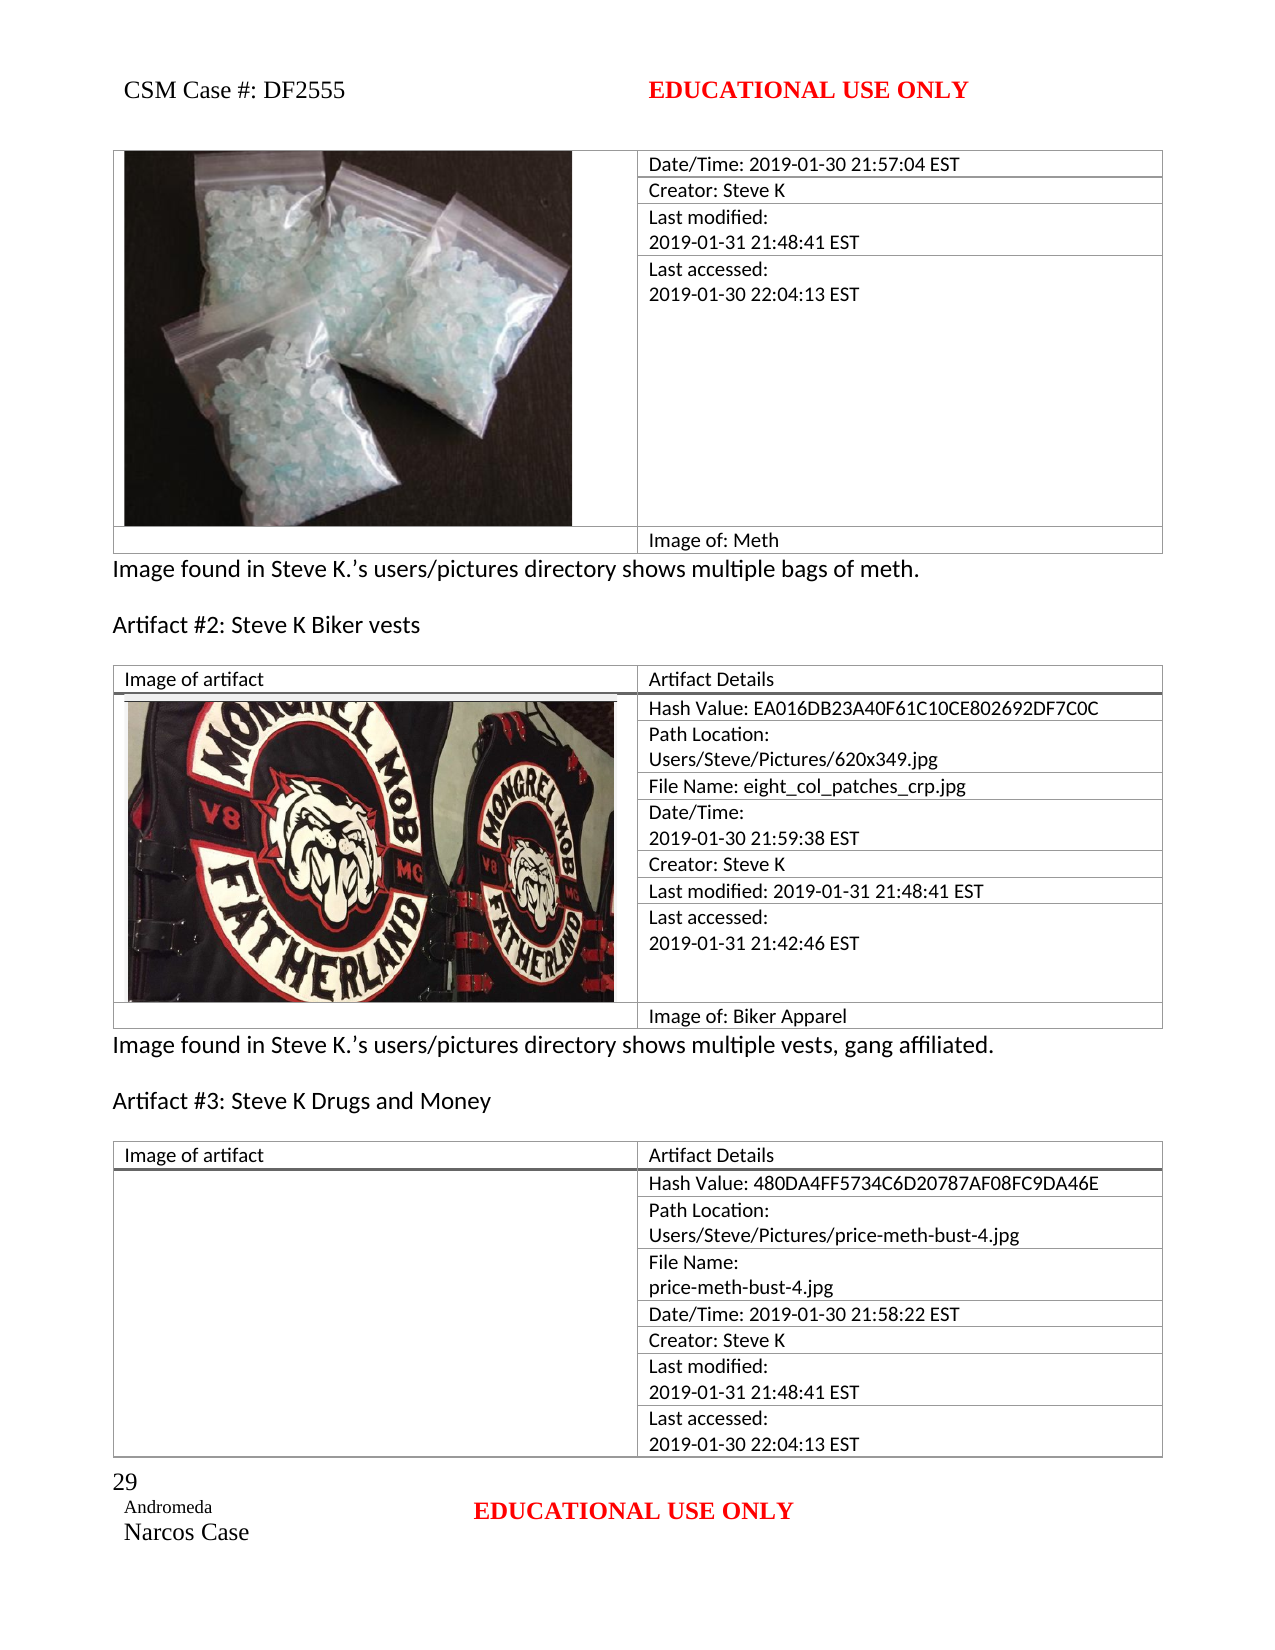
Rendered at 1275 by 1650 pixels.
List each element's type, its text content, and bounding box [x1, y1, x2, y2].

table_cell [114, 1003, 637, 1028]
table_cell File Name: eight_col_patches_crp.jpg [638, 773, 1162, 798]
table_cell Date/Time: 2019-01-30 21:59:38 EST [638, 800, 1162, 850]
table_cell Path Location: Users/Steve/Pictures/620x349.jpg [638, 721, 1162, 772]
table_header Artifact Details [638, 1142, 1162, 1167]
table_cell Image of: Biker Apparel [638, 1003, 1162, 1028]
table_cell Hash Value: 480DA4FF5734C6D20787AF08FC9DA46E [638, 1171, 1162, 1196]
table_cell [114, 695, 124, 1002]
table_cell Creator: Steve K [638, 178, 1162, 203]
table_header Image of artifact [114, 666, 637, 692]
picture [124, 151, 573, 526]
text Artifact #3: Steve K Drugs and Money [112, 1085, 1162, 1116]
table_header Artifact Details [638, 666, 1162, 692]
table_header Image of artifact [114, 1142, 637, 1167]
picture [124, 694, 618, 1002]
table_cell Creator: Steve K [638, 851, 1162, 877]
table_cell Date/Time: 2019-01-30 21:57:04 EST [638, 151, 1162, 176]
text Image found in Steve K.’s users/pictures directory shows multiple vests, gang affiliated. [112, 1029, 1162, 1060]
table_cell [114, 1171, 637, 1456]
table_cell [638, 1406, 1162, 1456]
text Image found in Steve K.’s users/pictures directory shows multiple bags of meth. [112, 554, 1162, 584]
table_cell Date/Time: 2019-01-30 21:58:22 EST [638, 1301, 1162, 1326]
table_cell [114, 527, 637, 552]
table_cell Creator: Steve K [638, 1327, 1162, 1353]
table_cell Last modified: 2019-01-31 21:48:41 EST [638, 1354, 1162, 1404]
table_cell Last modified: 2019-01-31 21:48:41 EST [638, 204, 1162, 255]
table_cell Image of: Meth [638, 527, 1162, 552]
table_cell Last accessed: 2019-01-31 21:42:46 EST [638, 904, 1162, 1002]
text Artifact #2: Steve K Biker vests [112, 609, 1162, 640]
table_cell Path Location: Users/Steve/Pictures/price-meth-bust-4.jpg [638, 1197, 1162, 1248]
table_cell Hash Value: EA016DB23A40F61C10CE802692DF7C0C [638, 695, 1162, 720]
table_cell File Name: price-meth-bust-4.jpg [638, 1249, 1162, 1300]
table_cell Last accessed: 2019-01-30 22:04:13 EST [638, 256, 1162, 526]
table_cell Last modified: 2019-01-31 21:48:41 EST [638, 878, 1162, 903]
table_cell [618, 695, 637, 1002]
